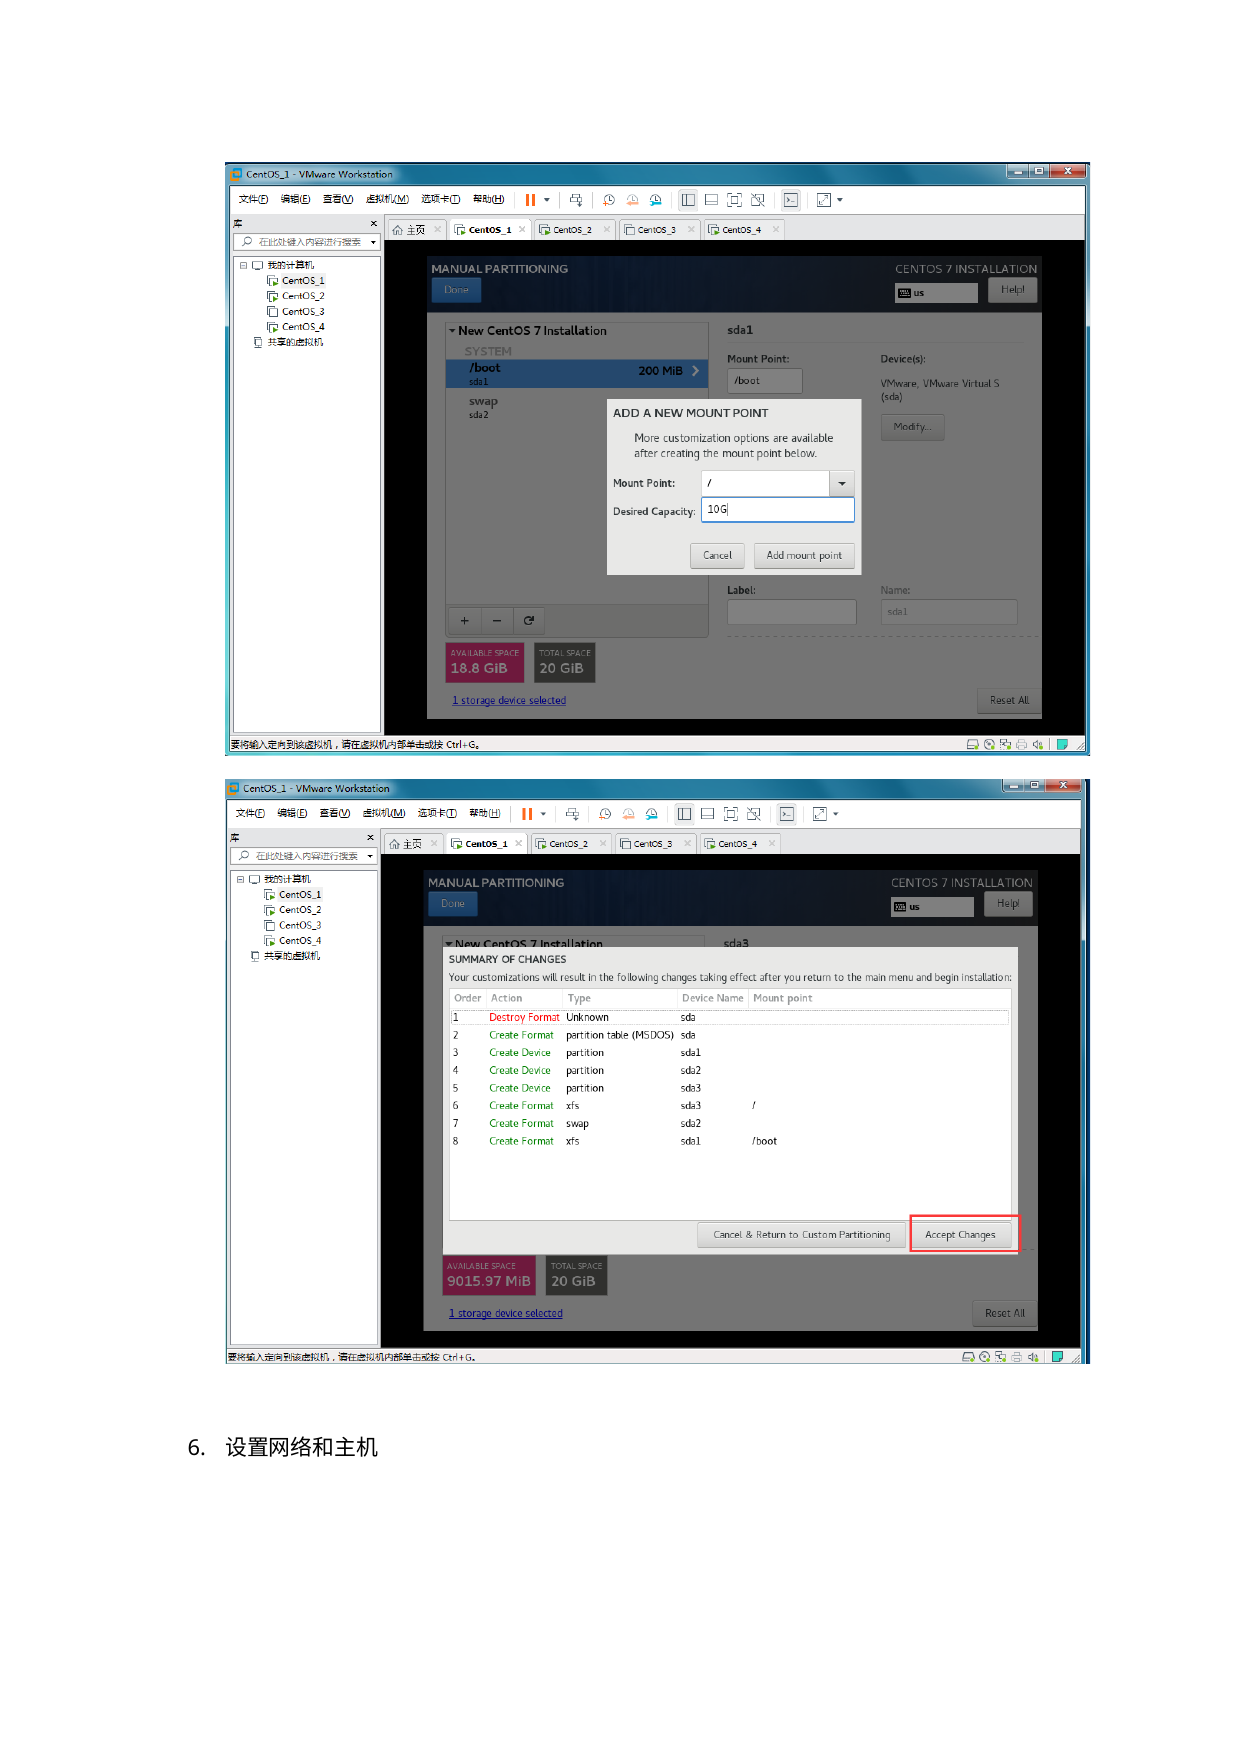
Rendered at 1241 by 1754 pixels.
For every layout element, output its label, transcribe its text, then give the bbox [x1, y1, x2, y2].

picture [225, 779, 1091, 1364]
picture [225, 162, 1091, 756]
list 设置网络和主机 [187, 1429, 1053, 1462]
